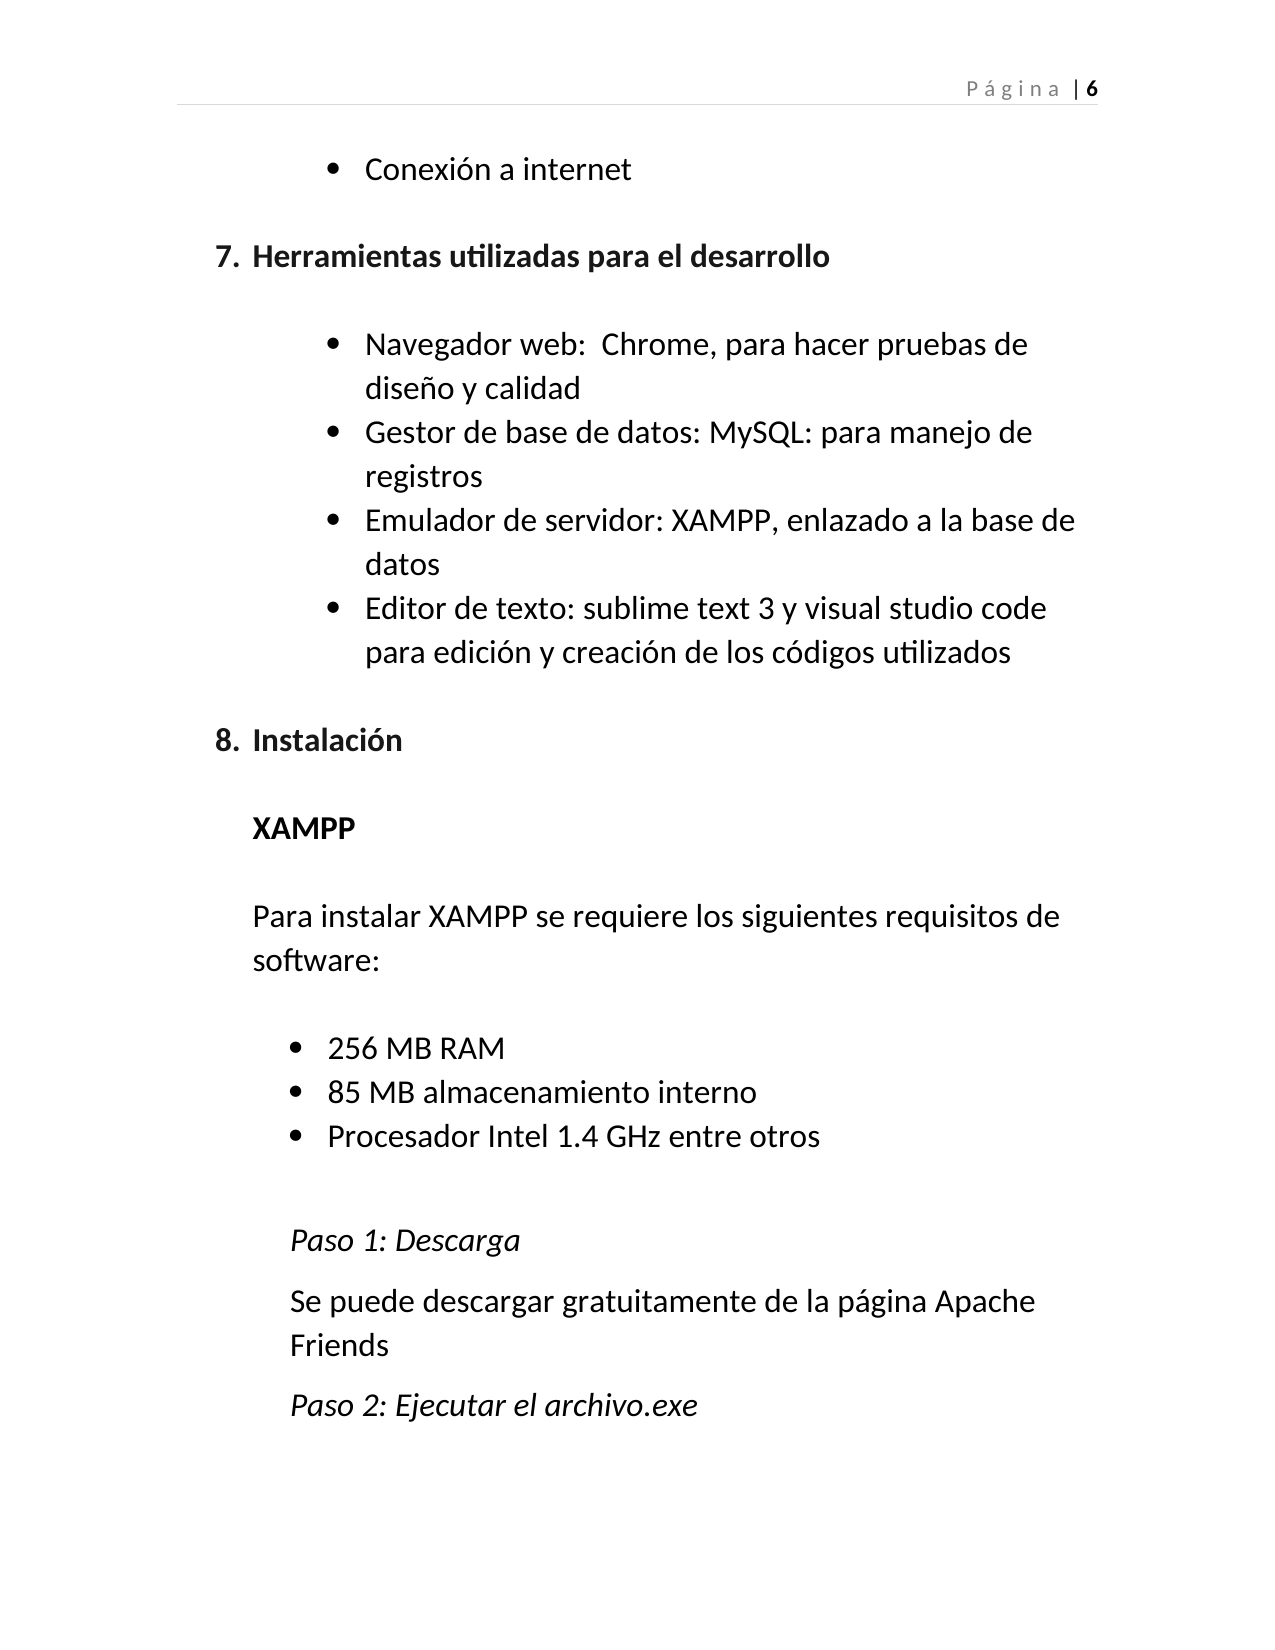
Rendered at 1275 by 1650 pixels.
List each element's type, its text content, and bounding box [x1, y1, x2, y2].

list Conexión a internet [327, 148, 1098, 188]
list 256 MB RAM [290, 1027, 1098, 1067]
list Gestor de base de datos: MySQL: para manejo de registros [327, 411, 1098, 496]
list Para instalar XAMPP se requiere los siguientes requisitos de software: [252, 895, 1098, 979]
text Paso 2: Ejecutar el archivo.exe [290, 1384, 1098, 1425]
list XAMPP [252, 807, 1098, 848]
list 85 MB almacenamiento interno [290, 1071, 1098, 1111]
list Navegador web: Chrome, para hacer pruebas de diseño y calidad [327, 323, 1098, 408]
list Procesador Intel 1.4 GHz entre otros [290, 1115, 1098, 1155]
list Emulador de servidor: XAMPP, enlazado a la base de datos [327, 499, 1098, 584]
list Herramientas utilizadas para el desarrollo [215, 236, 1098, 276]
text Paso 1: Descarga [290, 1219, 1098, 1260]
list Editor de texto: sublime text 3 y visual studio code para edición y creación de los códigos utilizados [327, 587, 1098, 672]
list Instalación [215, 719, 1098, 760]
text Se puede descargar gratuitamente de la página Apache Friends [290, 1280, 1098, 1364]
